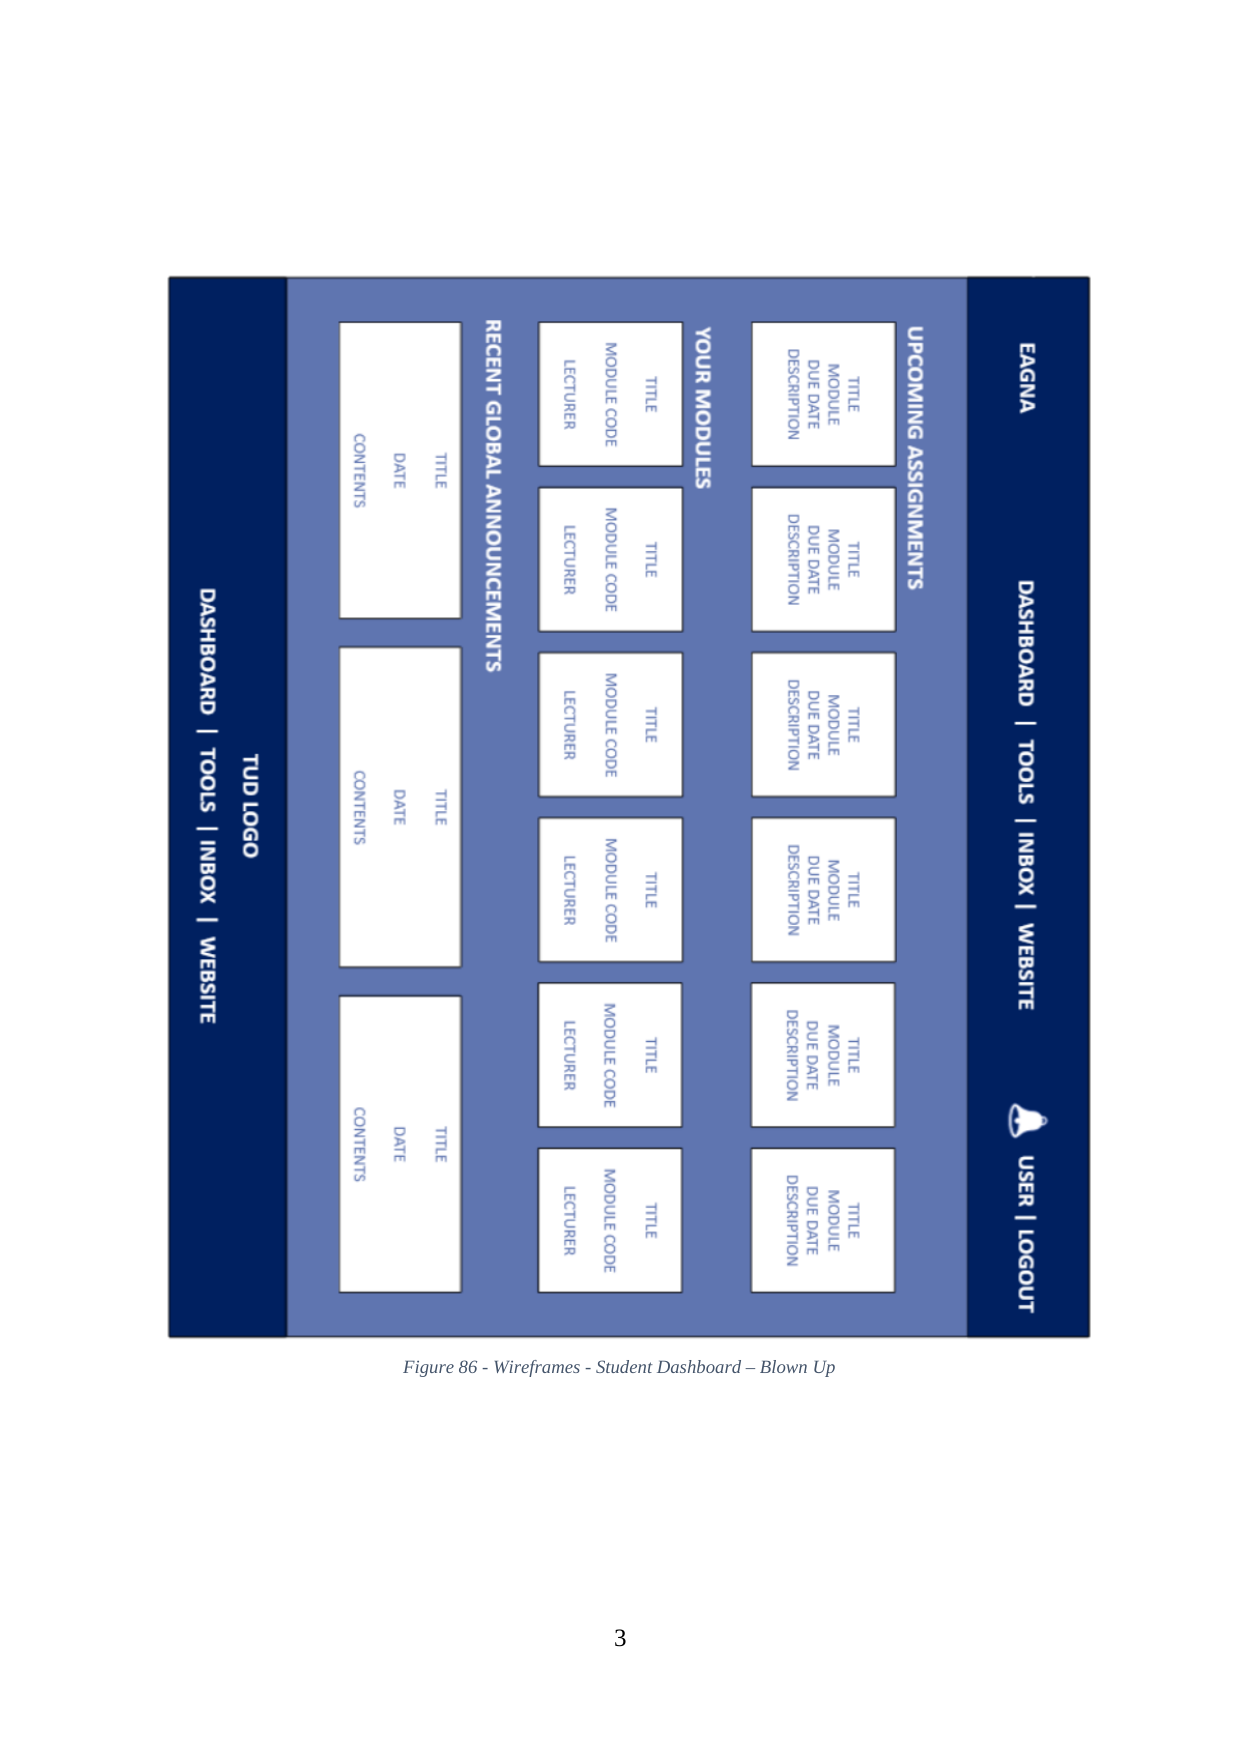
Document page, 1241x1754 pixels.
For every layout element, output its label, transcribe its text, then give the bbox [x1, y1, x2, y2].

picture [155, 262, 1098, 1343]
text Figure 86 - Wireframes - Student Dashboard – Blown Up [150, 1356, 1090, 1377]
